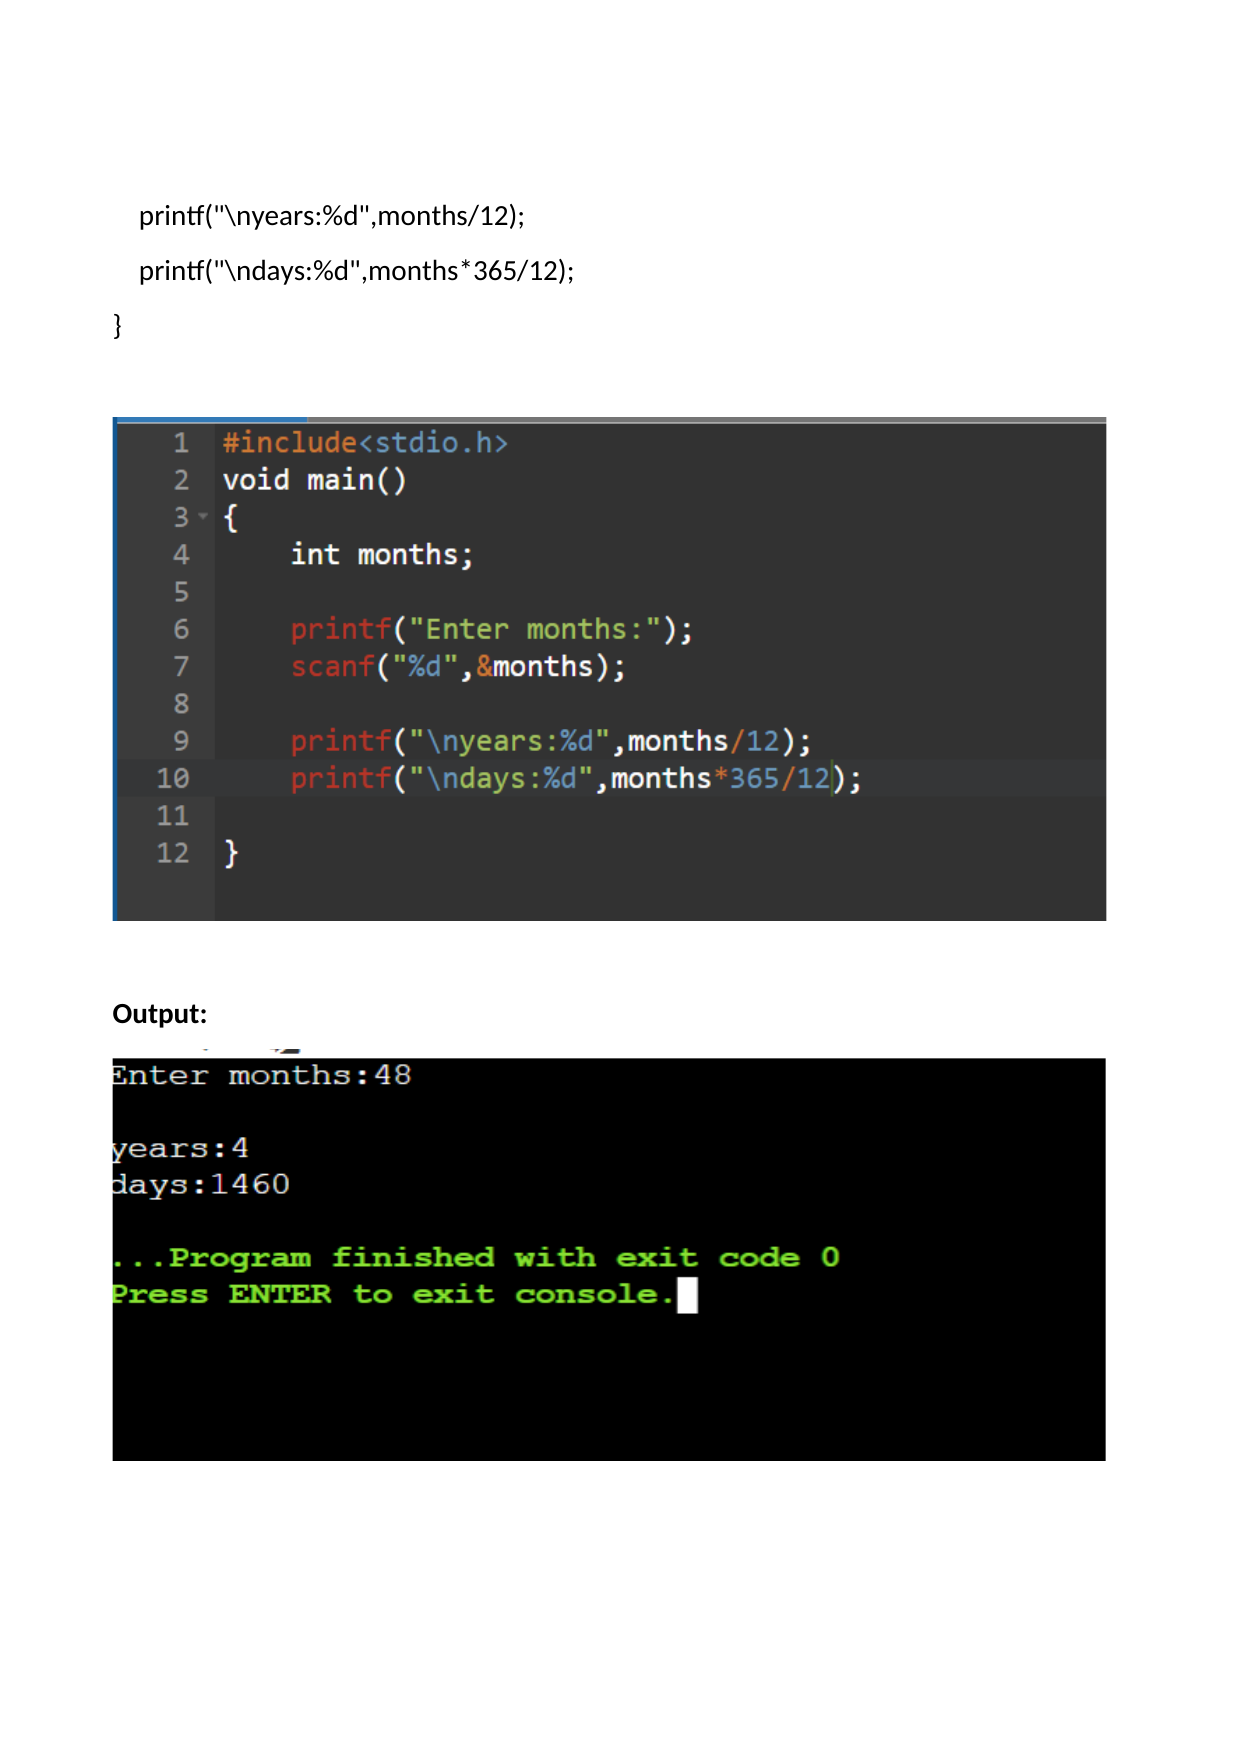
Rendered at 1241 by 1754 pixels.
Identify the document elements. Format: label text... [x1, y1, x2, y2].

text printf("\nyears:%d",months/12); [112, 197, 1128, 232]
picture [112, 1049, 1106, 1461]
text } [112, 307, 1128, 343]
text Output: [112, 995, 1128, 1030]
text printf("\ndays:%d",months*365/12); [112, 252, 1128, 288]
picture [112, 417, 1107, 921]
